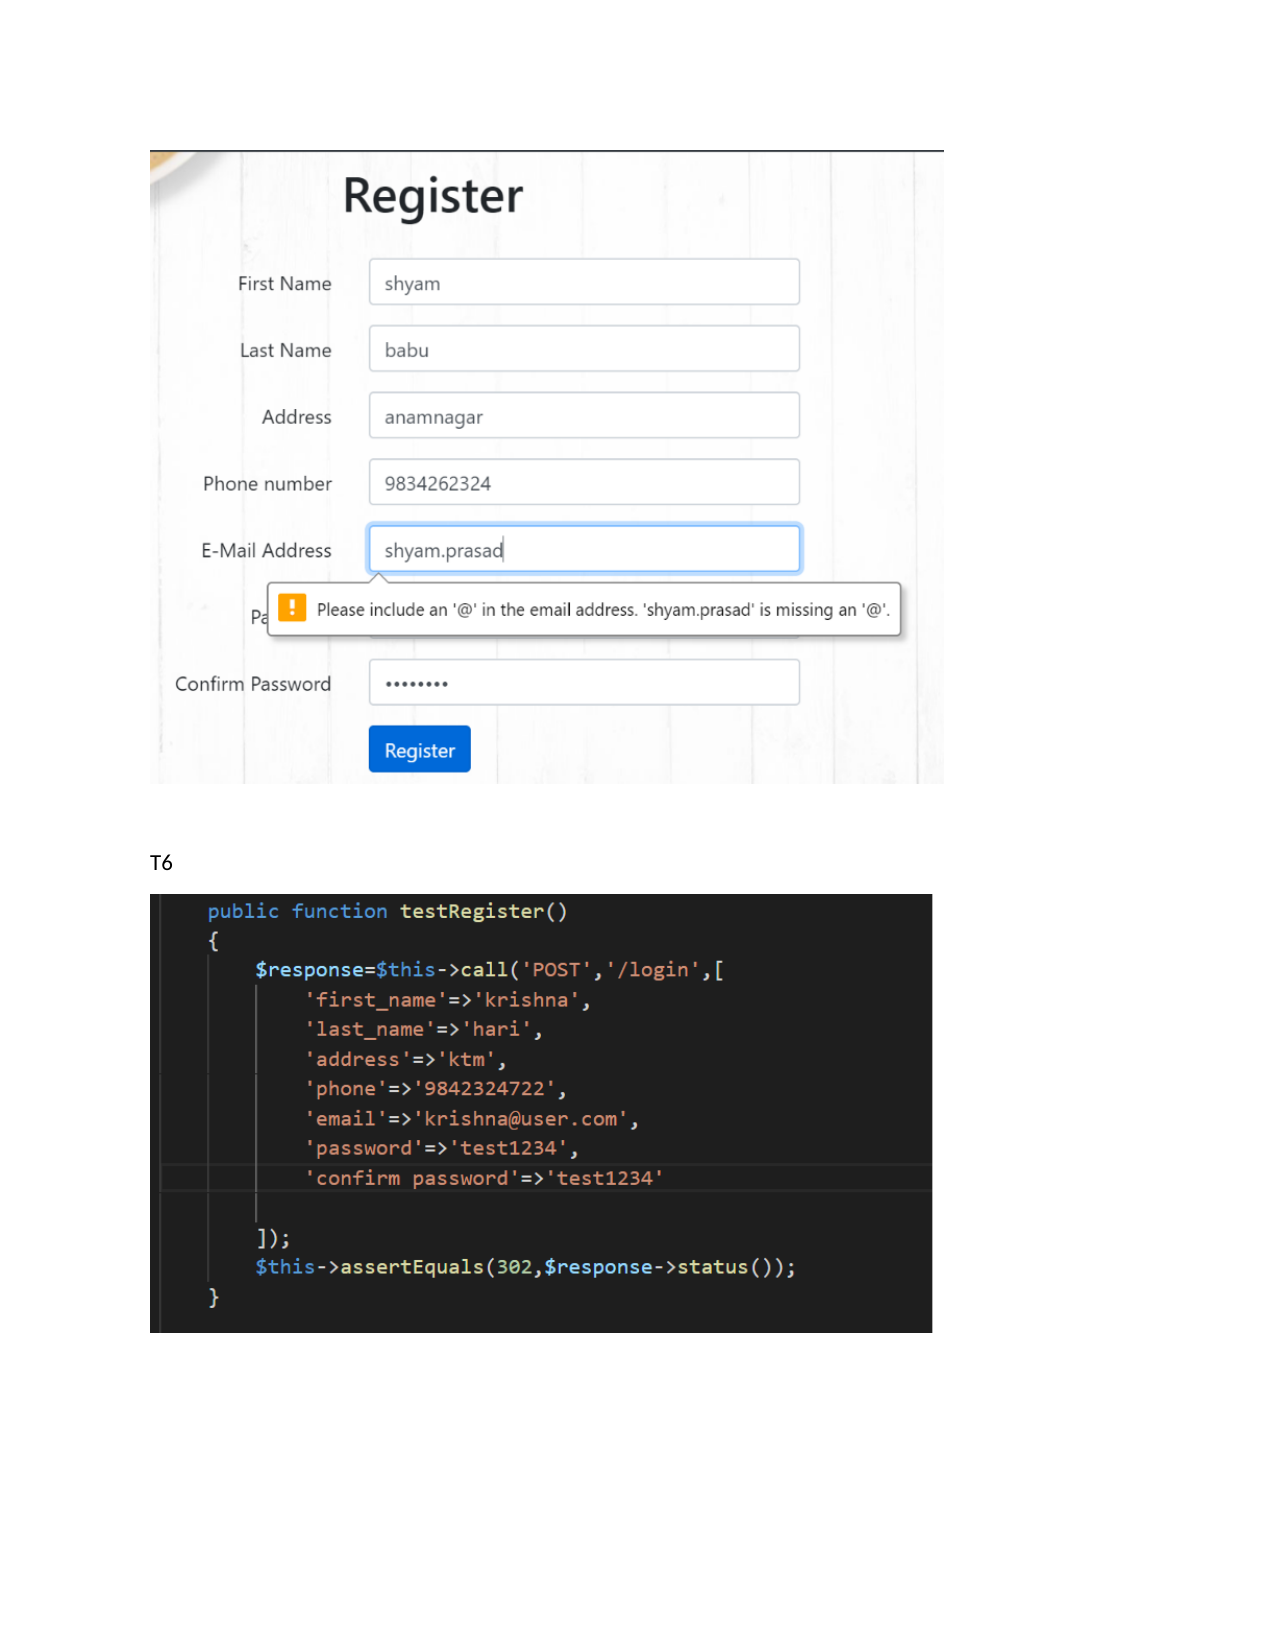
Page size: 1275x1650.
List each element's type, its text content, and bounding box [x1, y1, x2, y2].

text T6 [150, 848, 1125, 876]
picture [150, 150, 944, 784]
picture [150, 894, 933, 1333]
